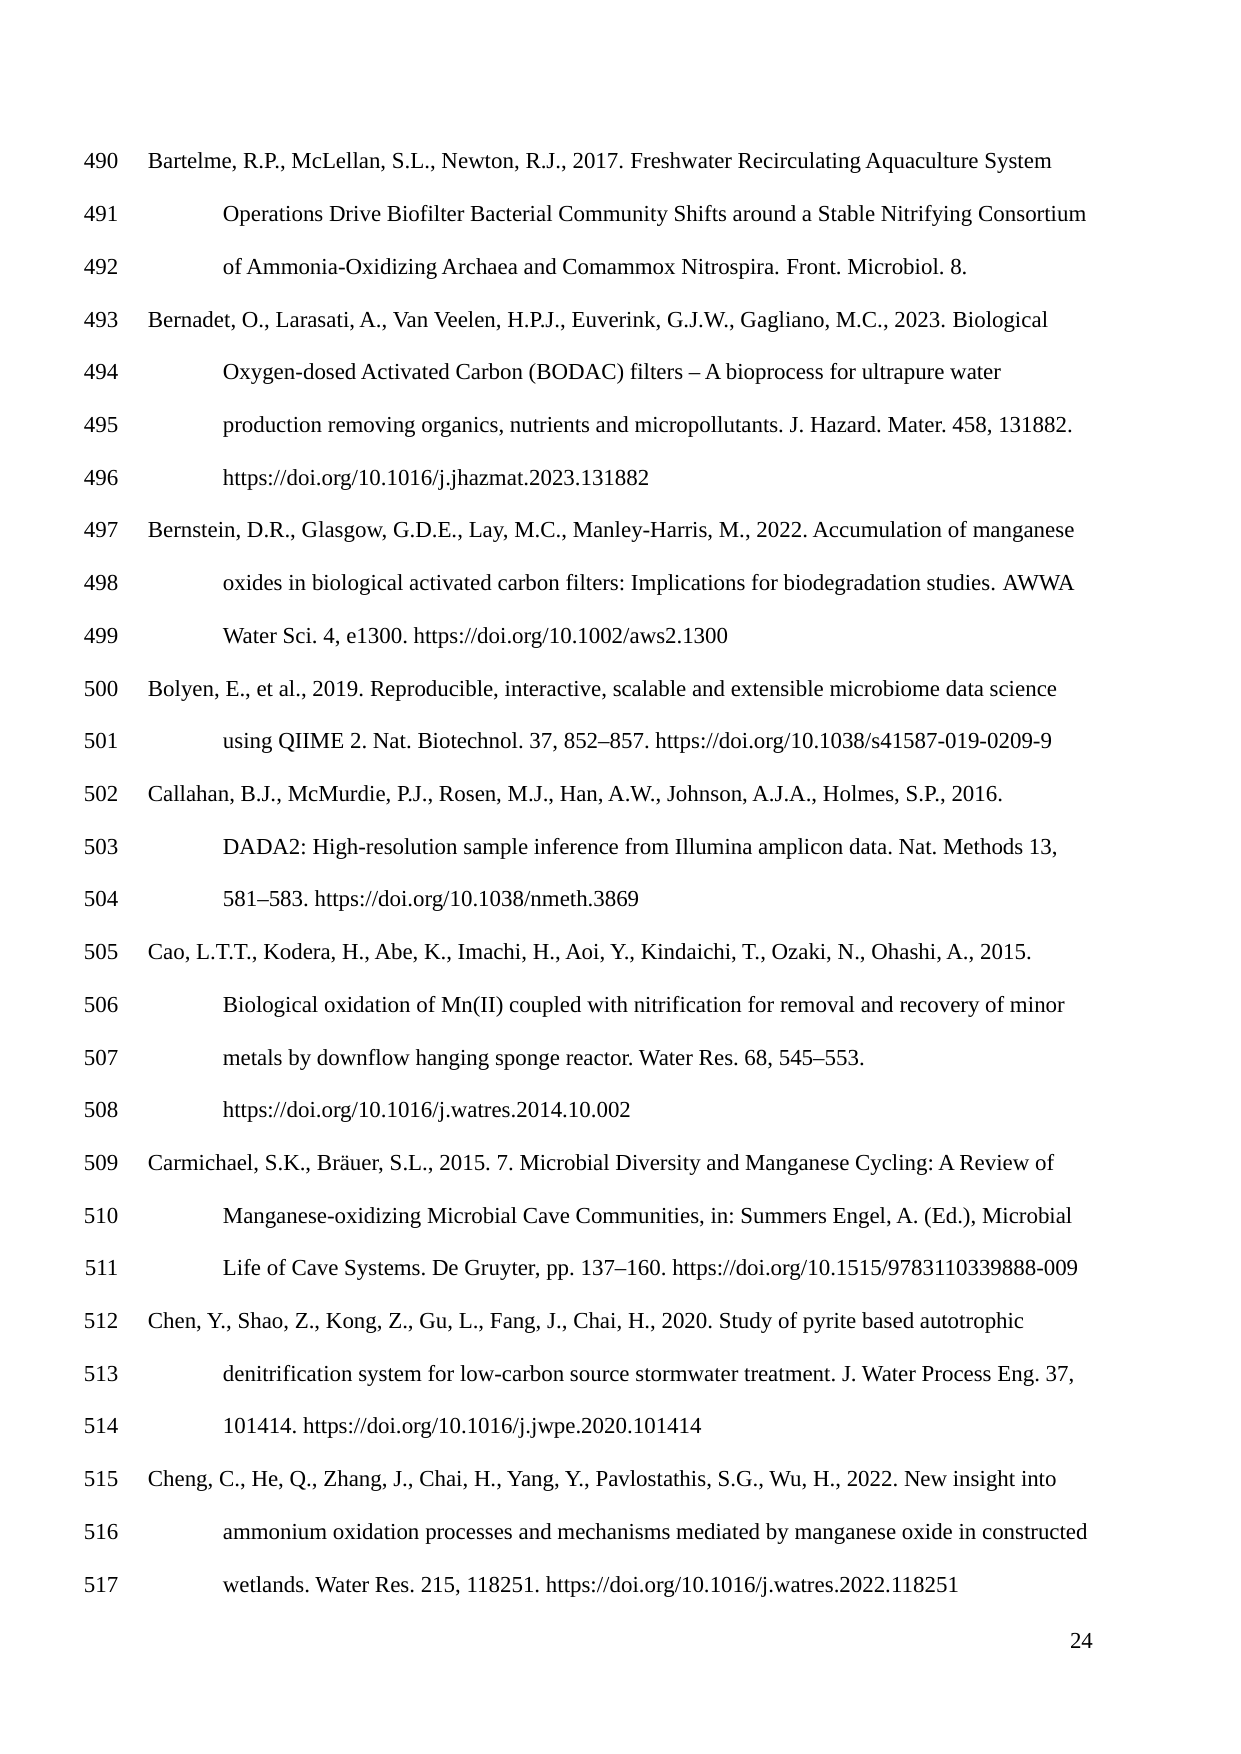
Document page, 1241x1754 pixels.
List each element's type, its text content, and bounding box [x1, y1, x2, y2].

text Chen, Y., Shao, Z., Kong, Z., Gu, L., Fang, J., Chai, H., 2020. Study of pyrite based autotrophic denitrification system for low-carbon source stormwater treatment. J. Water Process Eng. 37, 101414. https://doi.org/10.1016/j.jwpe.2020.101414 [148, 1307, 1093, 1439]
text Callahan, B.J., McMurdie, P.J., Rosen, M.J., Han, A.W., Johnson, A.J.A., Holmes, S.P., 2016. DADA2: High-resolution sample inference from Illumina amplicon data. Nat. Methods 13, 581–583. https://doi.org/10.1038/nmeth.3869 [148, 780, 1093, 912]
text Bernadet, O., Larasati, A., Van Veelen, H.P.J., Euverink, G.J.W., Gagliano, M.C., 2023. Biological Oxygen-dosed Activated Carbon (BODAC) filters – A bioprocess for ultrapure water production removing organics, nutrients and micropollutants. J. Hazard. Mater. 458, 131882. https://doi.org/10.1016/j.jhazmat.2023.131882 [148, 306, 1093, 490]
text Cheng, C., He, Q., Zhang, J., Chai, H., Yang, Y., Pavlostathis, S.G., Wu, H., 2022. New insight into ammonium oxidation processes and mechanisms mediated by manganese oxide in constructed wetlands. Water Res. 215, 118251. https://doi.org/10.1016/j.watres.2022.118251 [148, 1465, 1093, 1597]
text Bolyen, E., et al., 2019. Reproducible, interactive, scalable and extensible microbiome data science using QIIME 2. Nat. Biotechnol. 37, 852–857. https://doi.org/10.1038/s41587-019-0209-9 [148, 675, 1093, 754]
text Bernstein, D.R., Glasgow, G.D.E., Lay, M.C., Manley-Harris, M., 2022. Accumulation of manganese oxides in biological activated carbon filters: Implications for biodegradation studies. AWWA Water Sci. 4, e1300. https://doi.org/10.1002/aws2.1300 [148, 517, 1093, 648]
text Carmichael, S.K., Bräuer, S.L., 2015. 7. Microbial Diversity and Manganese Cycling: A Review of Manganese-oxidizing Microbial Cave Communities, in: Summers Engel, A. (Ed.), Microbial Life of Cave Systems. De Gruyter, pp. 137–160. https://doi.org/10.1515/9783110339888-009 [148, 1149, 1093, 1281]
text Bartelme, R.P., McLellan, S.L., Newton, R.J., 2017. Freshwater Recirculating Aquaculture System Operations Drive Biofilter Bacterial Community Shifts around a Stable Nitrifying Consortium of Ammonia-Oxidizing Archaea and Comammox Nitrospira. Front. Microbiol. 8. [148, 148, 1093, 279]
text Cao, L.T.T., Kodera, H., Abe, K., Imachi, H., Aoi, Y., Kindaichi, T., Ozaki, N., Ohashi, A., 2015. Biological oxidation of Mn(II) coupled with nitrification for removal and recovery of minor metals by downflow hanging sponge reactor. Water Res. 68, 545–553. https://doi.org/10.1016/j.watres.2014.10.002 [148, 938, 1093, 1123]
